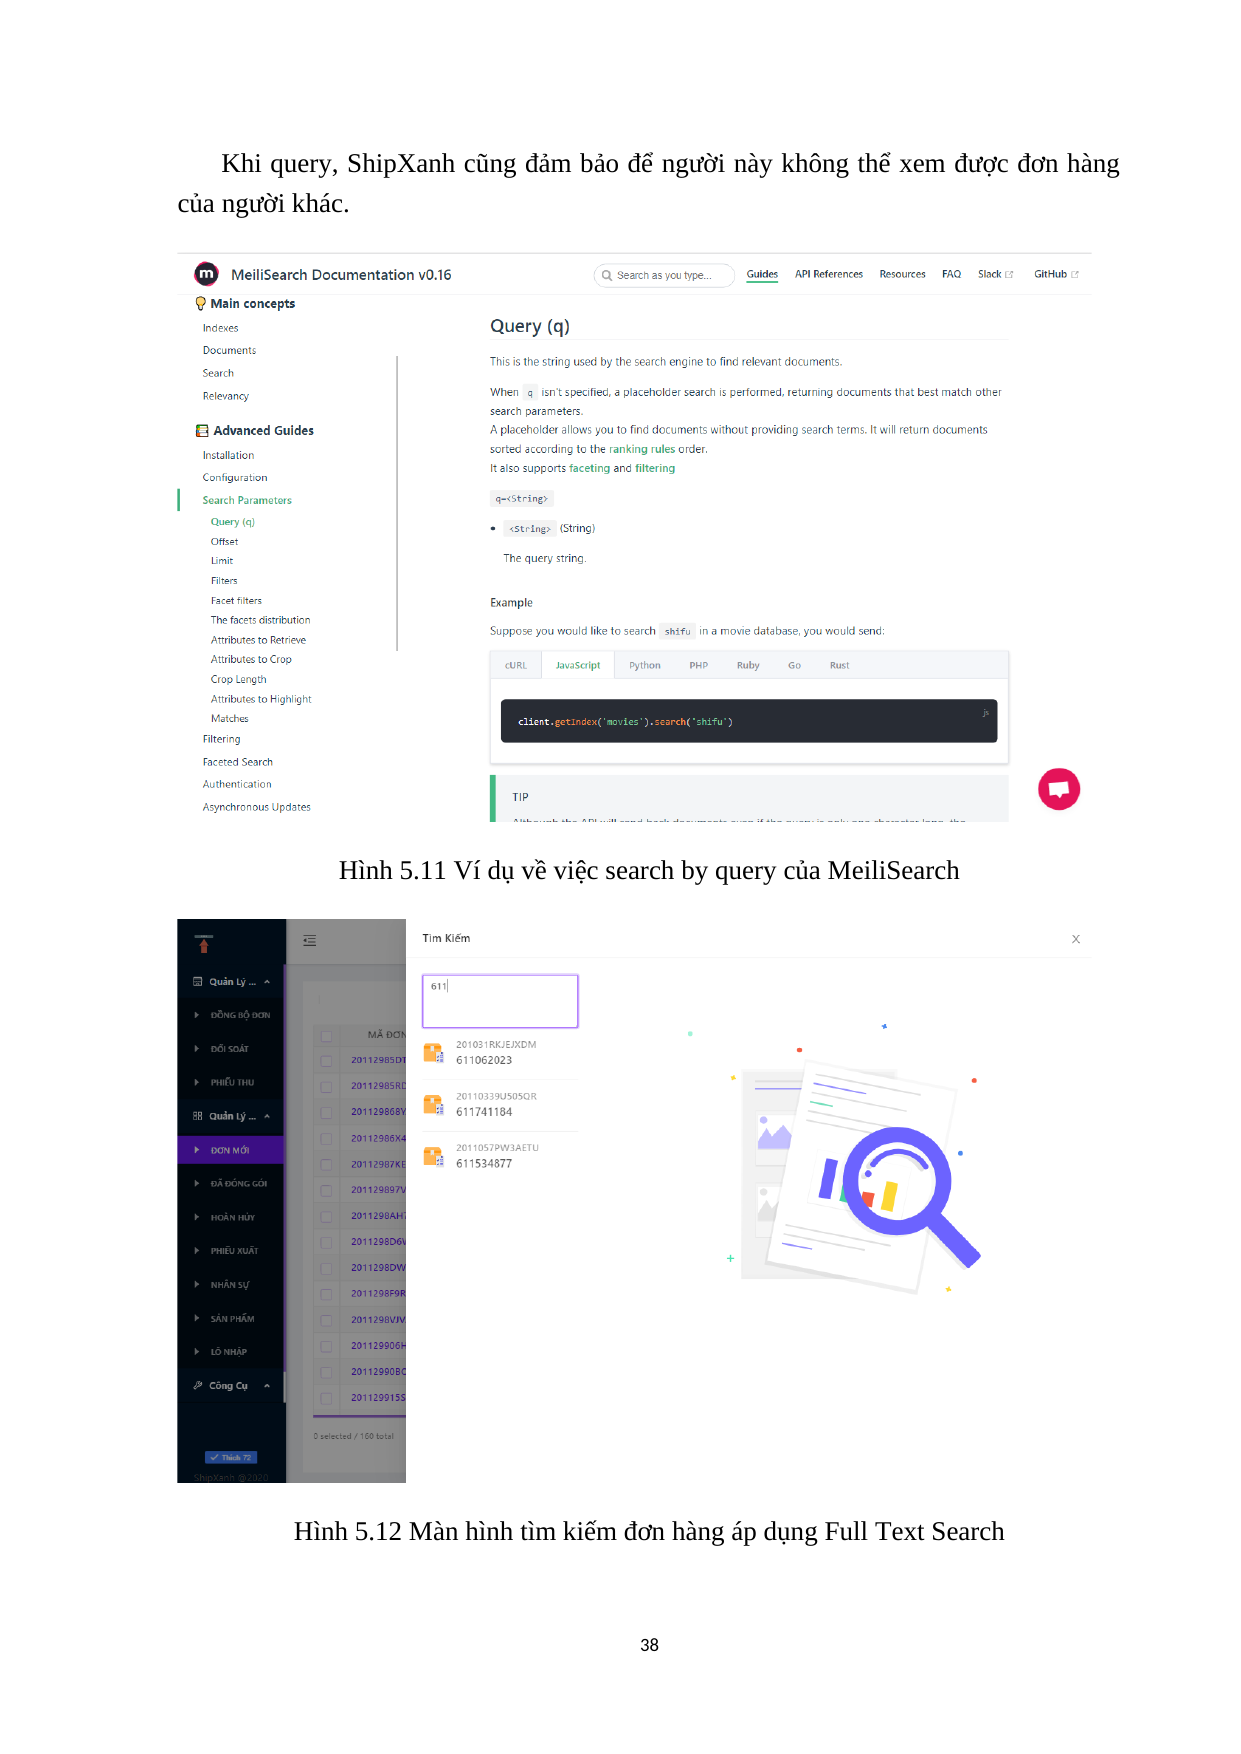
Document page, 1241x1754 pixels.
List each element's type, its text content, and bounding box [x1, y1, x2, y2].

text Khi query, ShipXanh cũng đảm bảo để người này không thể xem được đơn hàng của người khác. [177, 147, 1122, 218]
picture [177, 919, 1092, 1483]
picture [177, 252, 1092, 822]
text Hình 5.12 Màn hình tìm kiếm đơn hàng áp dụng Full Text Search [177, 1516, 1122, 1547]
text Hình 5.11 Ví dụ về việc search by query của MeiliSearch [177, 854, 1122, 885]
